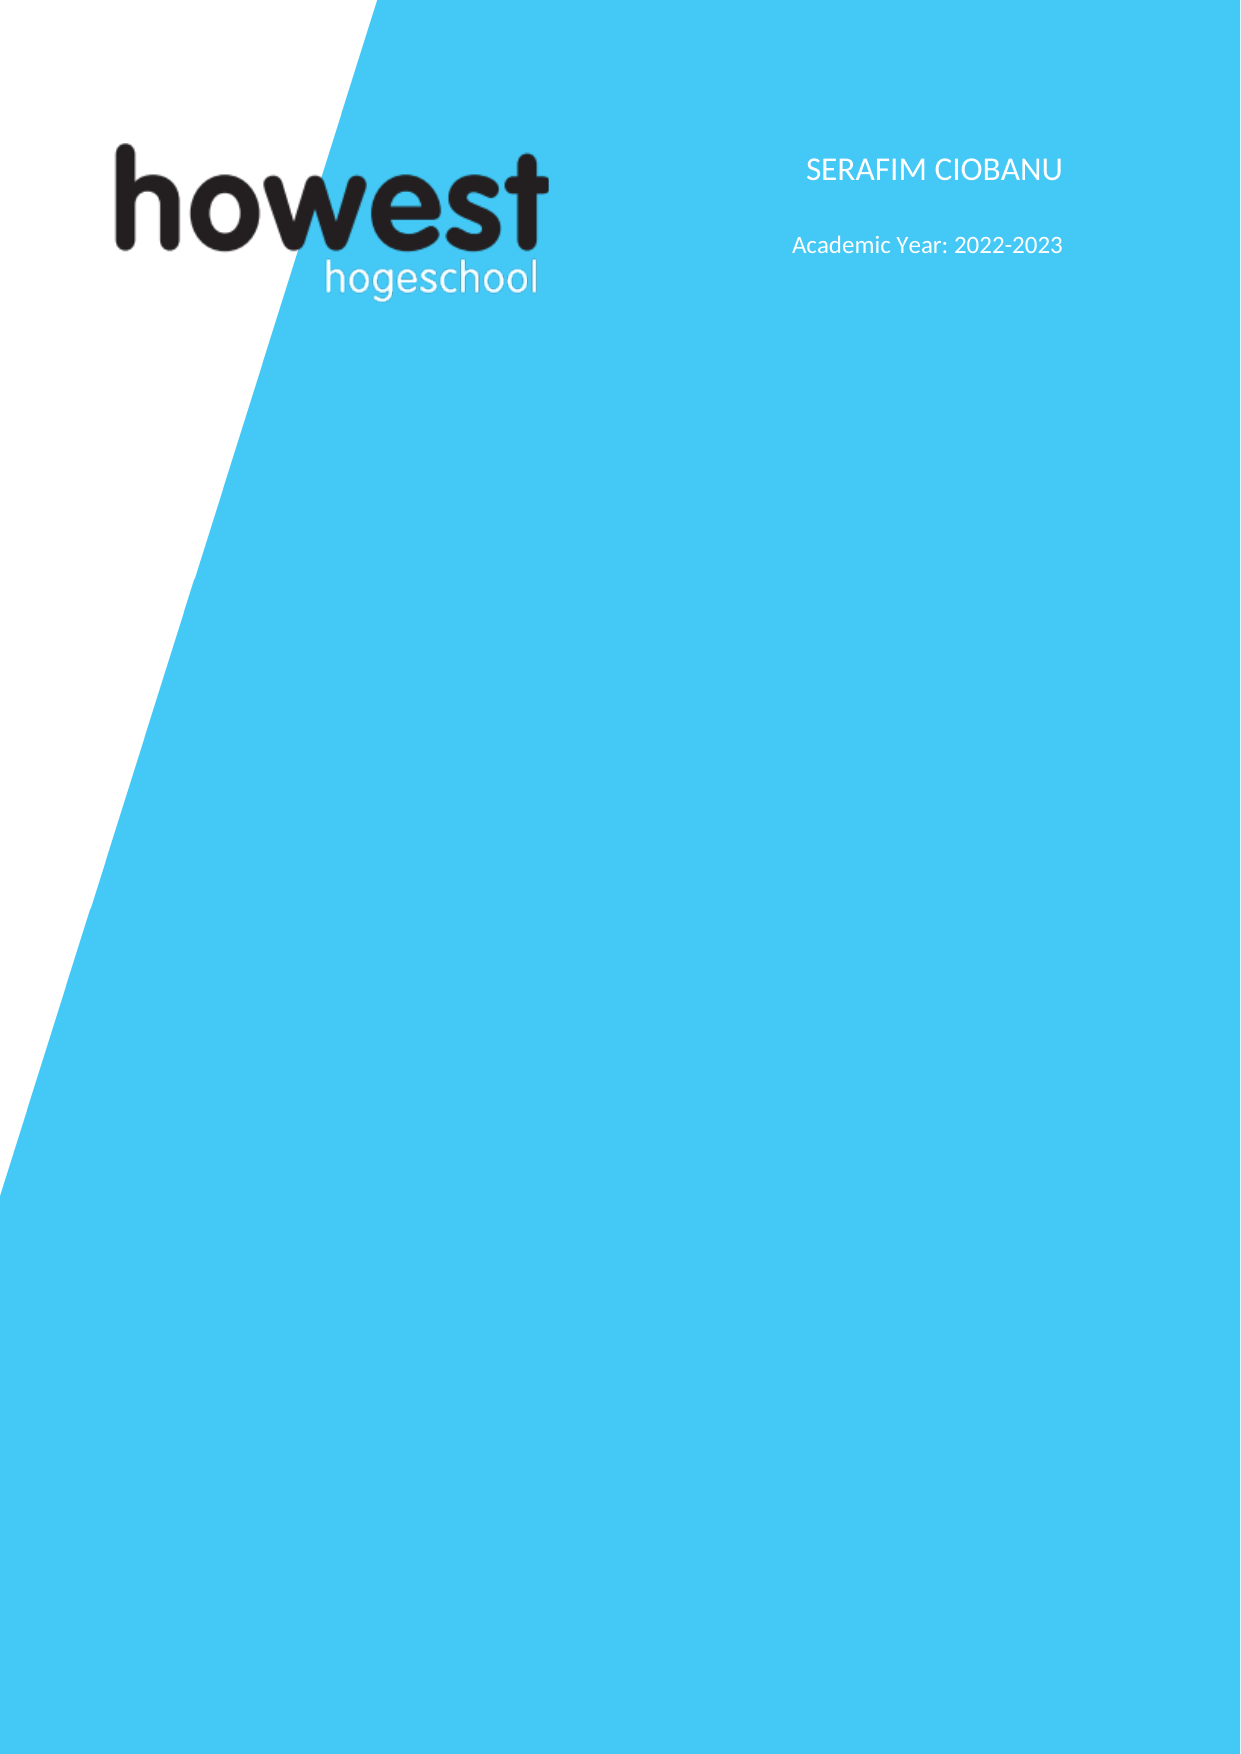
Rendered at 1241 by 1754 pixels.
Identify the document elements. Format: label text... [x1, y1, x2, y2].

picture [0, 0, 1233, 1235]
text SERAFIM CIOBANU [177, 148, 1063, 188]
text Academic Year: 2022-2023 [177, 229, 1063, 260]
